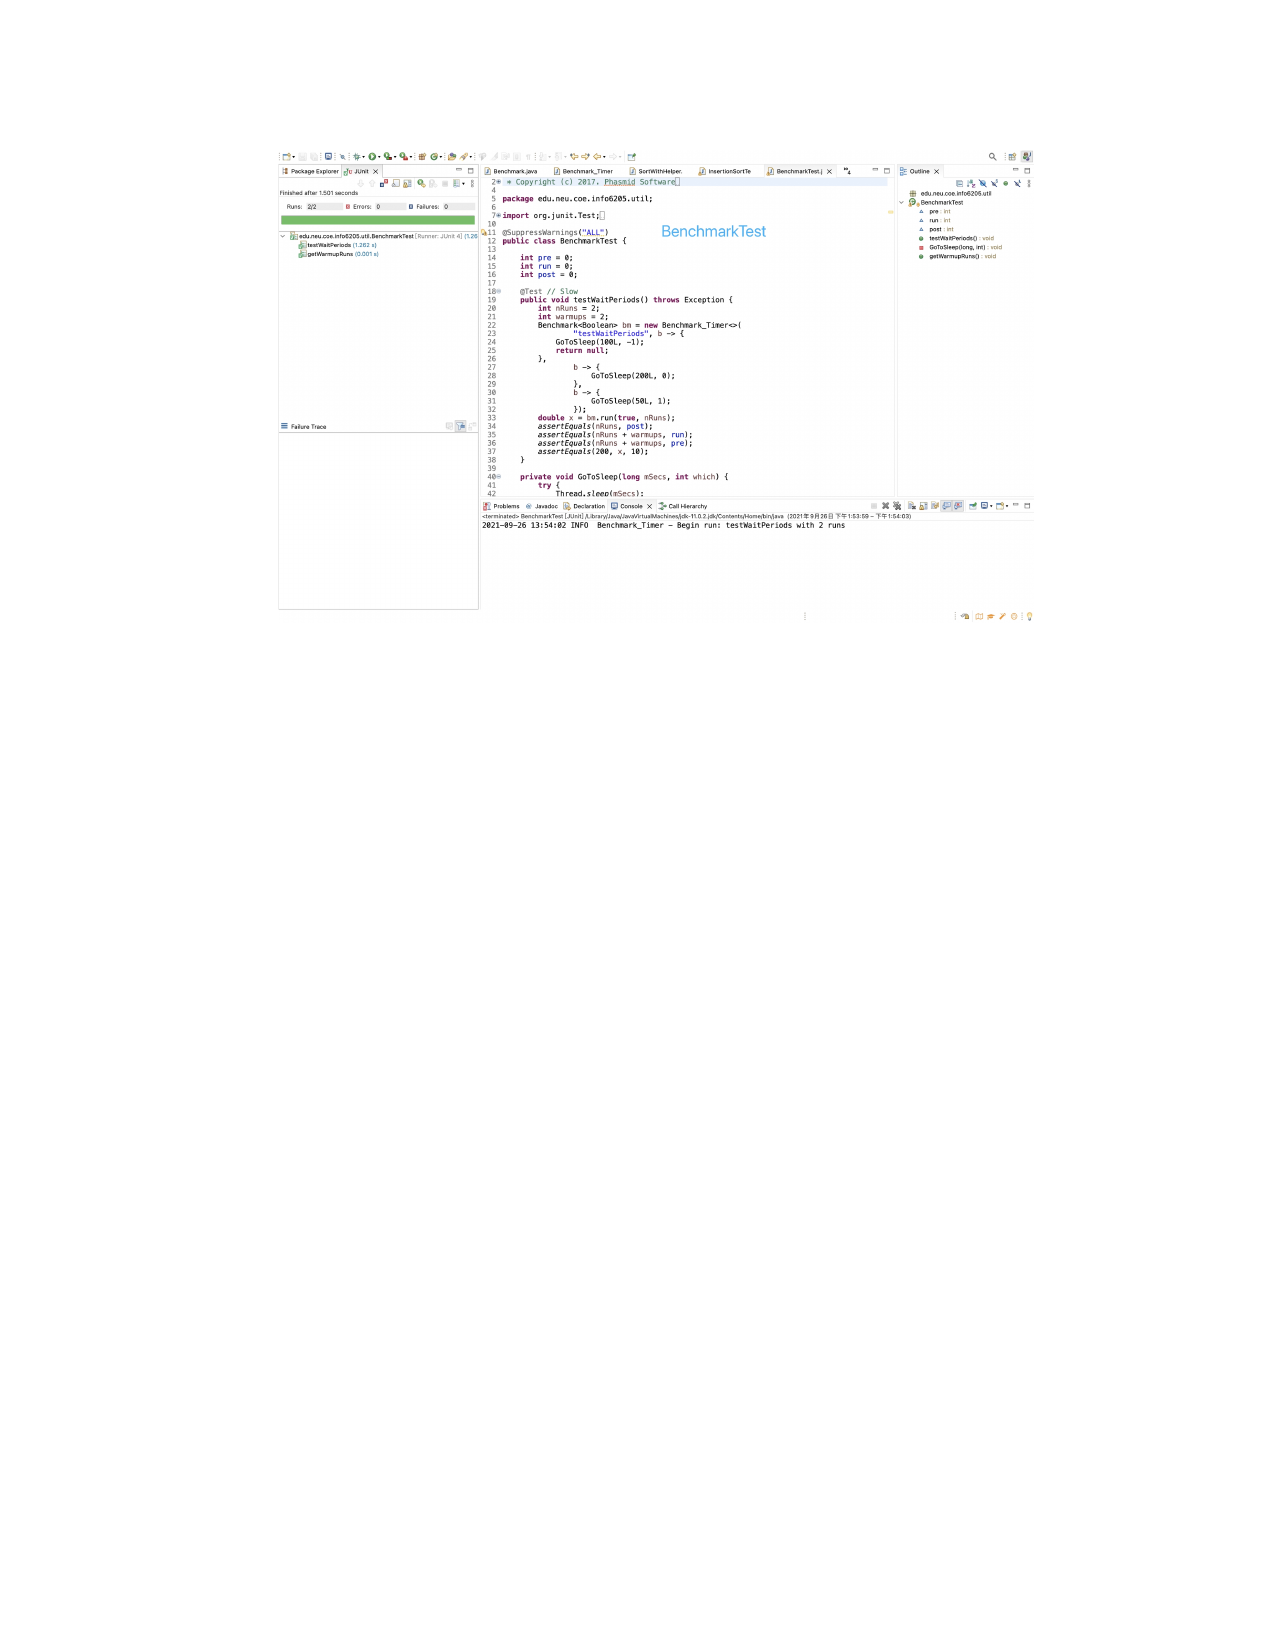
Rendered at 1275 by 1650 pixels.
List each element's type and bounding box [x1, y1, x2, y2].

picture [278, 150, 1034, 623]
